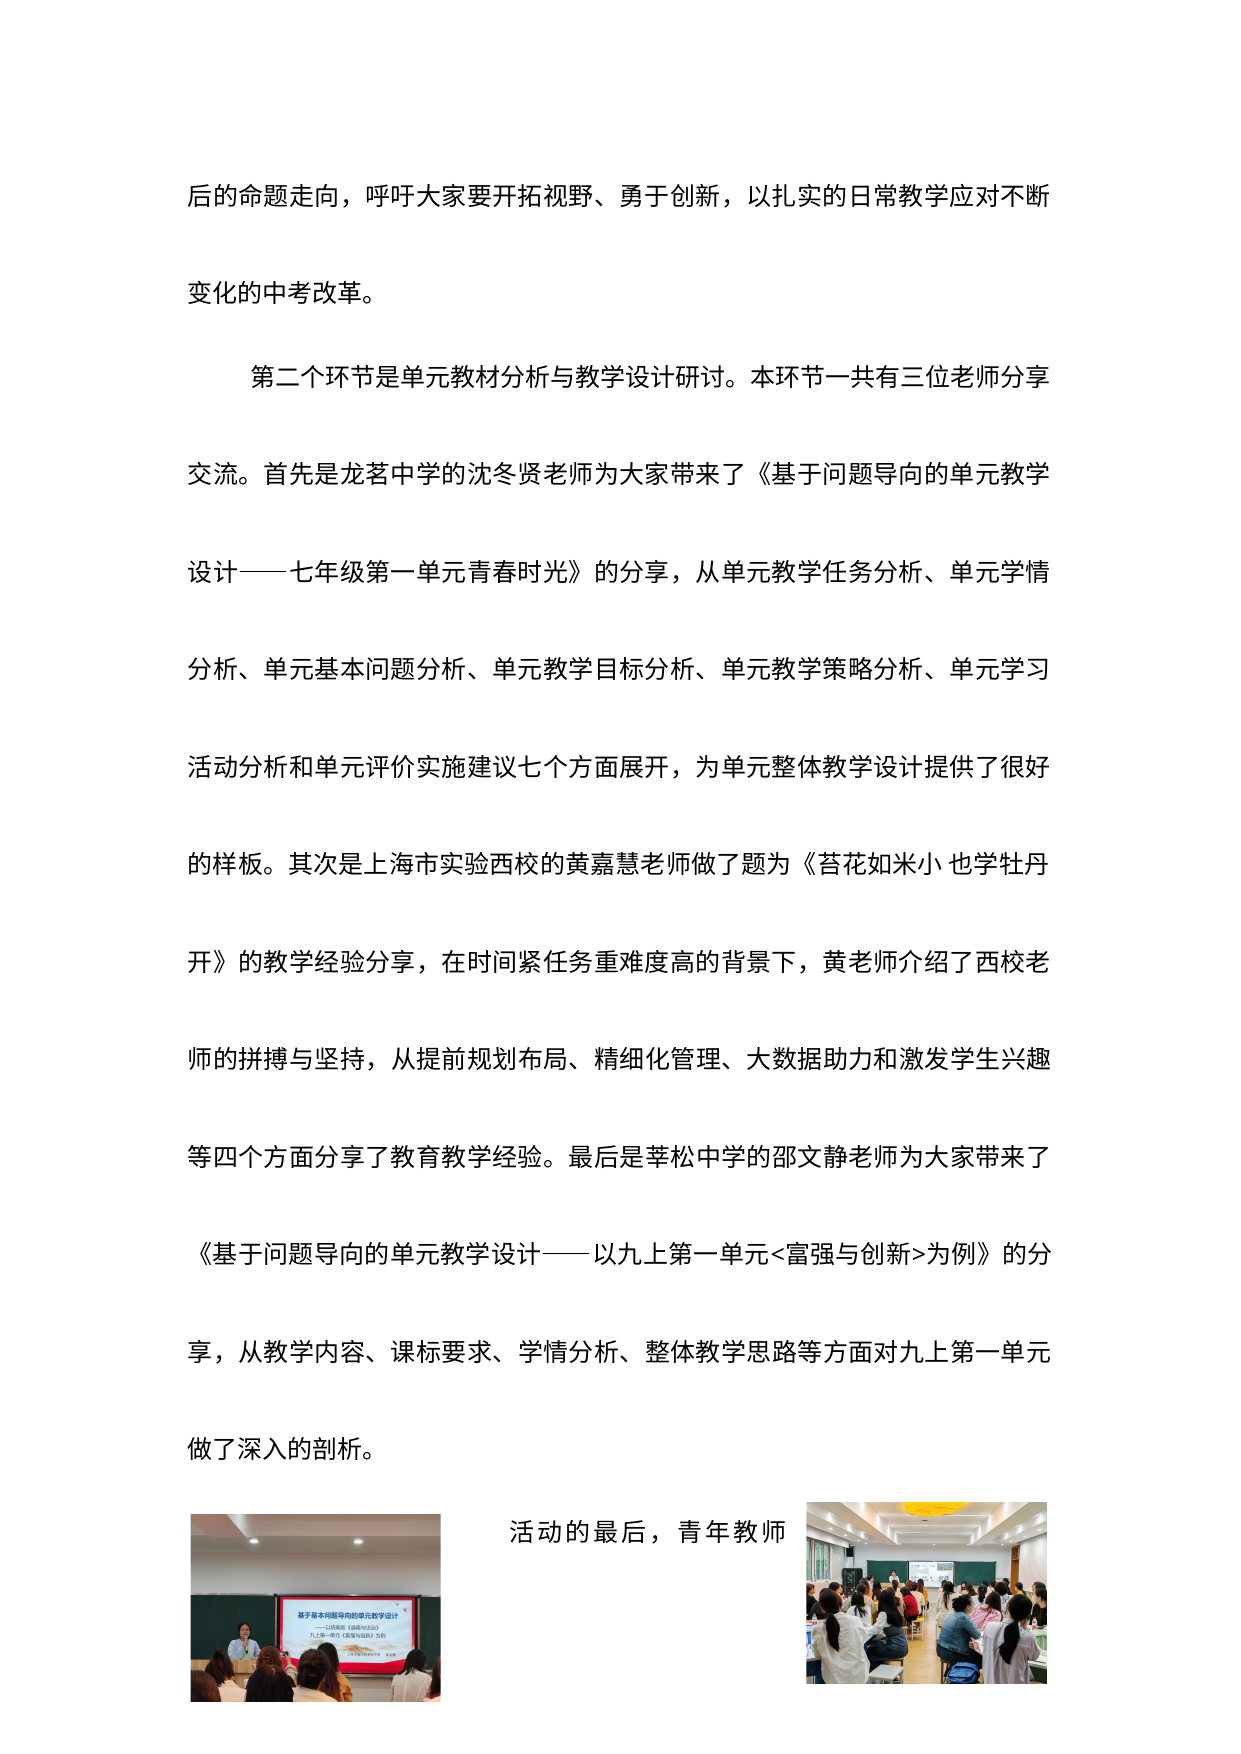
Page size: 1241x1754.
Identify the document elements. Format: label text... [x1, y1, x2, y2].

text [187, 1498, 1053, 1563]
picture [806, 1502, 1047, 1684]
text 第二个环节是单元教材分析与教学设计研讨。本环节一共有三位老师分享交流。首先是龙茗中学的沈冬贤老师为大家带来了《基于问题导向的单元教学设计——七年级第一单元青春时光》的分享，从单元教学任务分析、单元学情分析、单元基本问题分析、单元教学目标分析、单元教学策略分析、单元学习活动分析和单元评价实施建议七个方面展开，为单元整体教学设计提供了很好的样板。其次是上海市实验西校的黄嘉慧老师做了题为《苔花如米小 也学牡丹开》的教学经验分享，在时间紧任务重难度高的背景下，黄老师介绍了西校老师的拼搏与坚持，从提前规划布局、精细化管理、大数据助力和激发学生兴趣等四个方面分享了教育教学经验。最后是莘松中学的邵文静老师为大家带来了《基于问题导向的单元教学设计——以九上第一单元<富强与创新>为例》的分享，从教学内容、课标要求、学情分析、整体教学思路等方面对九上第一单元做了深入的剖析。 [187, 343, 1053, 1480]
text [187, 162, 1053, 324]
picture [190, 1514, 441, 1702]
